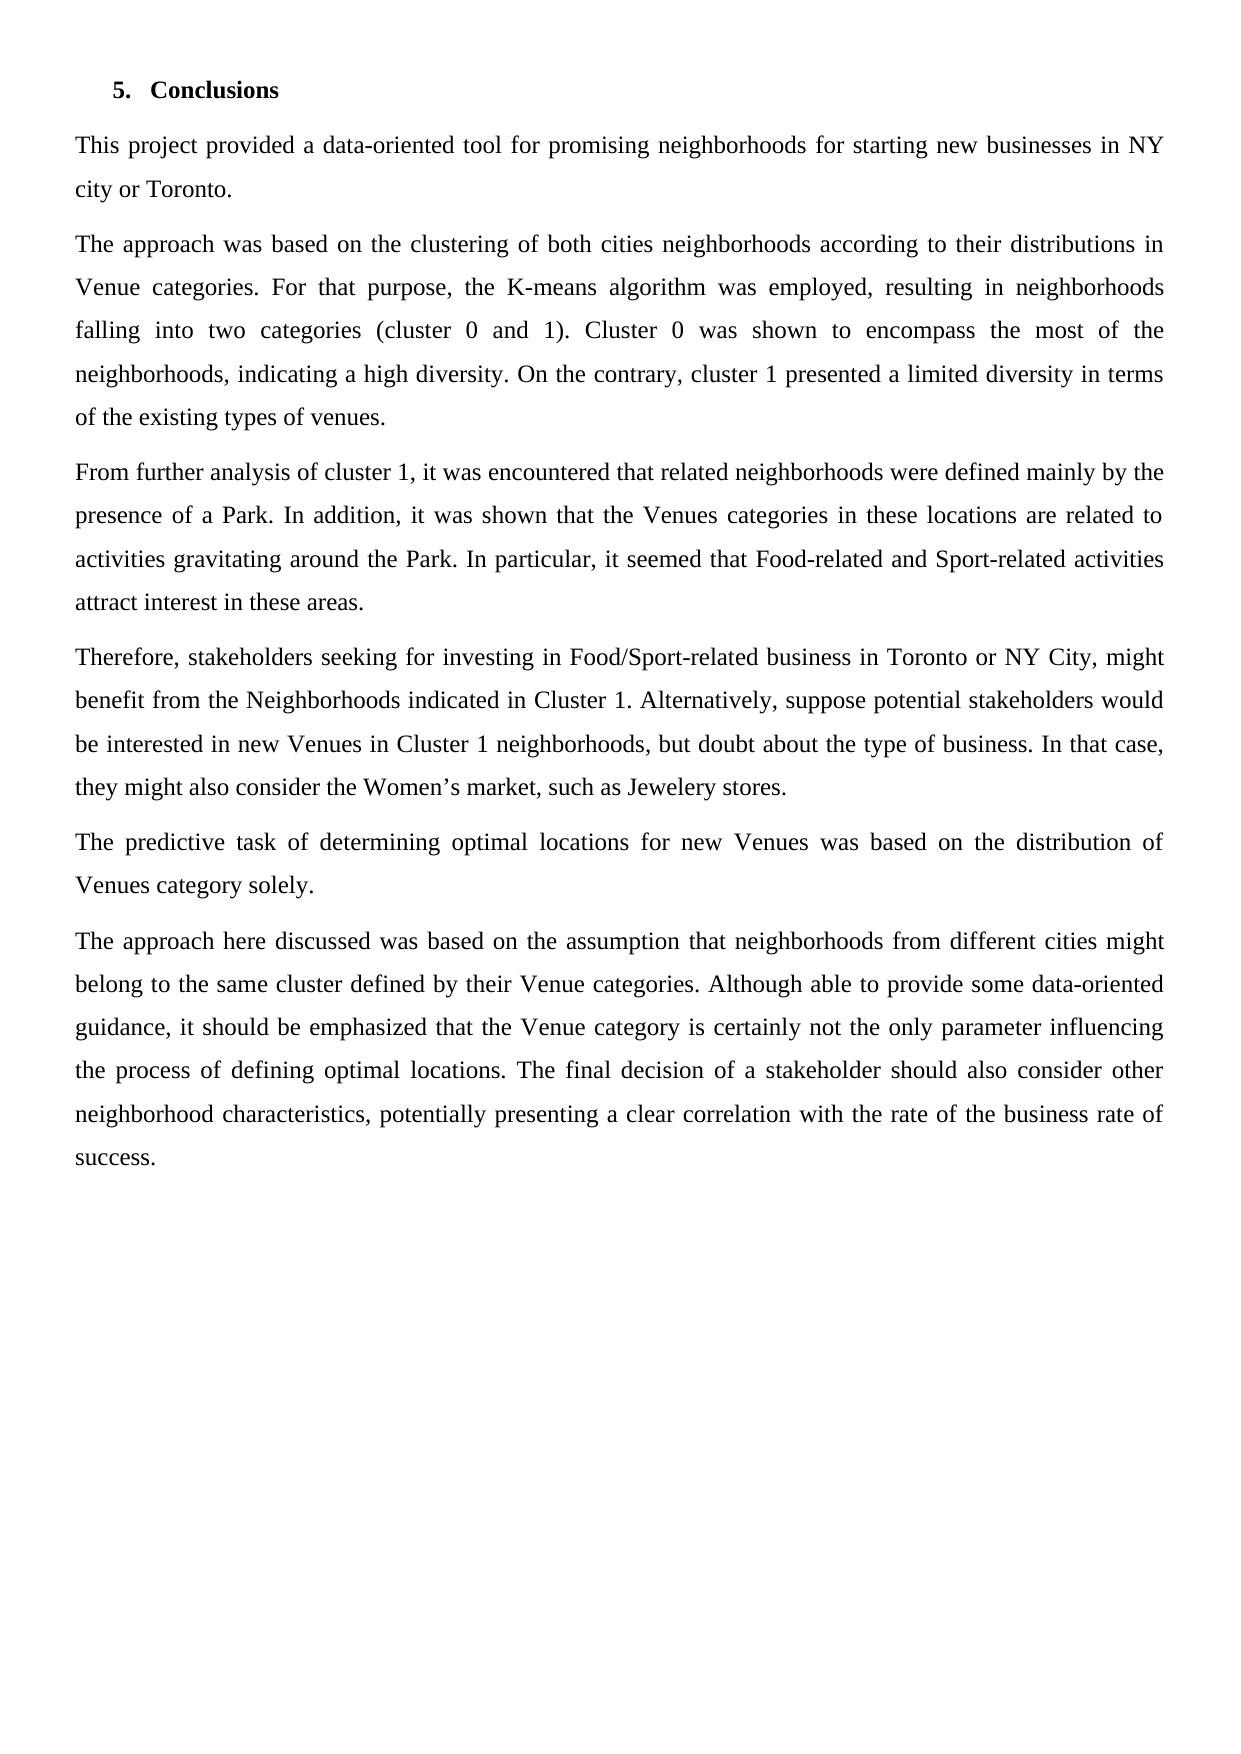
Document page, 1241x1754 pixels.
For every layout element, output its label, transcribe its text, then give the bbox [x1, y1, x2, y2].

list Conclusions [112, 75, 1165, 104]
text From further analysis of cluster 1, it was encountered that related neighborhoods were defined mainly by the presence of a Park. In addition, it was shown that the Venues categories in these locations are related to activities gravitating around the Park. In particular, it seemed that Food-related and Sport-related activities attract interest in these areas. [75, 457, 1165, 616]
text Therefore, stakeholders seeking for investing in Food/Sport-related business in Toronto or NY City, might benefit from the Neighborhoods indicated in Cluster 1. Alternatively, suppose potential stakeholders would be interested in new Venues in Cluster 1 neighborhoods, but doubt about the type of business. In that case, they might also consider the Women’s market, such as Jewelery stores. [75, 642, 1165, 801]
text The approach was based on the clustering of both cities neighborhoods according to their distributions in Venue categories. For that purpose, the K-means algorithm was employed, resulting in neighborhoods falling into two categories (cluster 0 and 1). Cluster 0 was shown to encompass the most of the neighborhoods, indicating a high diversity. On the contrary, cluster 1 presented a limited diversity in terms of the existing types of venues. [75, 229, 1165, 431]
text This project provided a data-oriented tool for promising neighborhoods for starting new businesses in NY city or Toronto. [75, 131, 1165, 202]
text The predictive task of determining optimal locations for new Venues was based on the distribution of Venues category solely. [75, 827, 1165, 899]
text The approach here discussed was based on the assumption that neighborhoods from different cities might belong to the same cluster defined by their Venue categories. Although able to provide some data-oriented guidance, it should be emphasized that the Venue category is certainly not the only parameter influencing the process of defining optimal locations. The final decision of a stakeholder should also consider other neighborhood characteristics, potentially presenting a clear correlation with the rate of the business rate of success. [75, 926, 1165, 1171]
